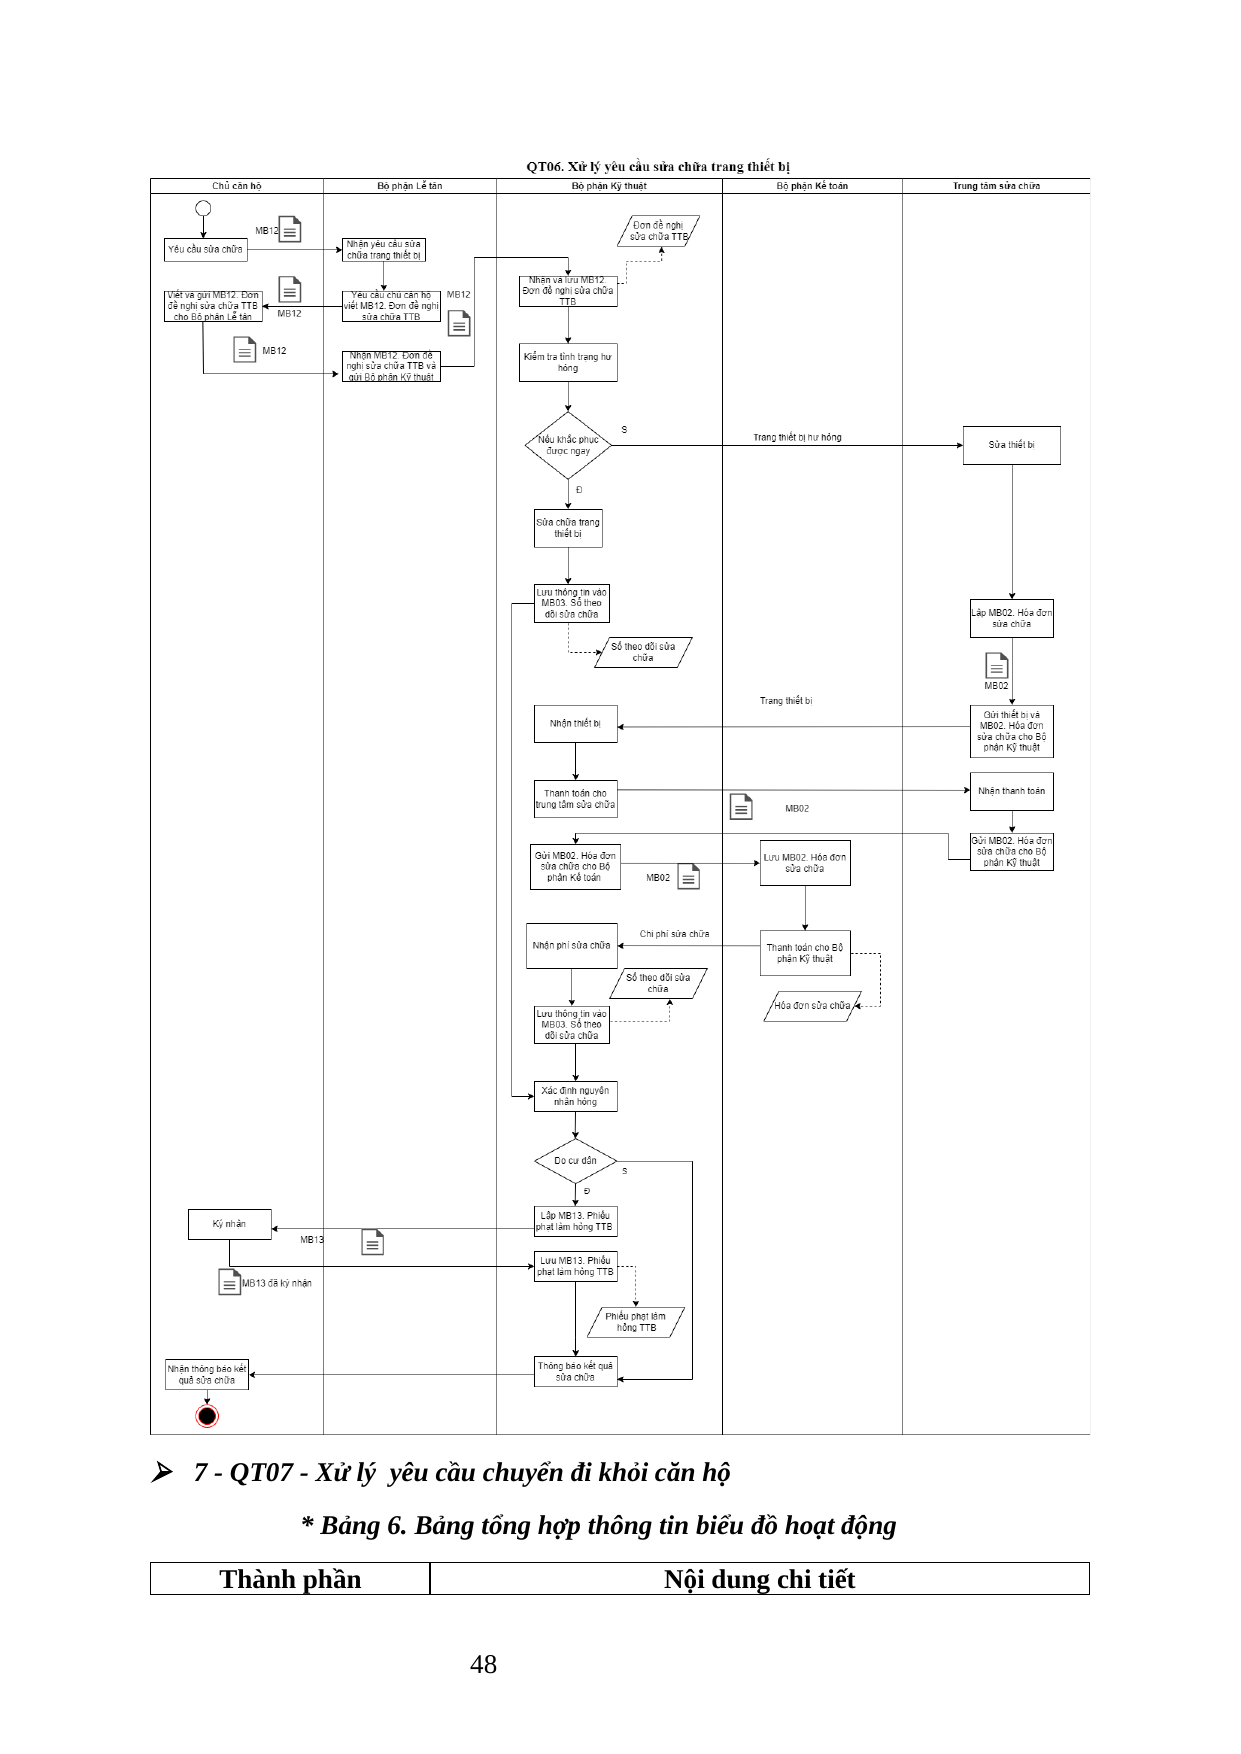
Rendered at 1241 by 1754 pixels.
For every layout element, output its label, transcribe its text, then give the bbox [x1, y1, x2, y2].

picture [150, 150, 1091, 1435]
text * Bảng 6. Bảng tổng hợp thông tin biểu đồ hoạt động [225, 1509, 1090, 1540]
list 7 - QT07 - Xử lý yêu cầu chuyển đi khỏi căn hộ [150, 1456, 1090, 1487]
table_header Thành phần [151, 1563, 429, 1594]
table_header Nội dung chi tiết [431, 1563, 1089, 1594]
